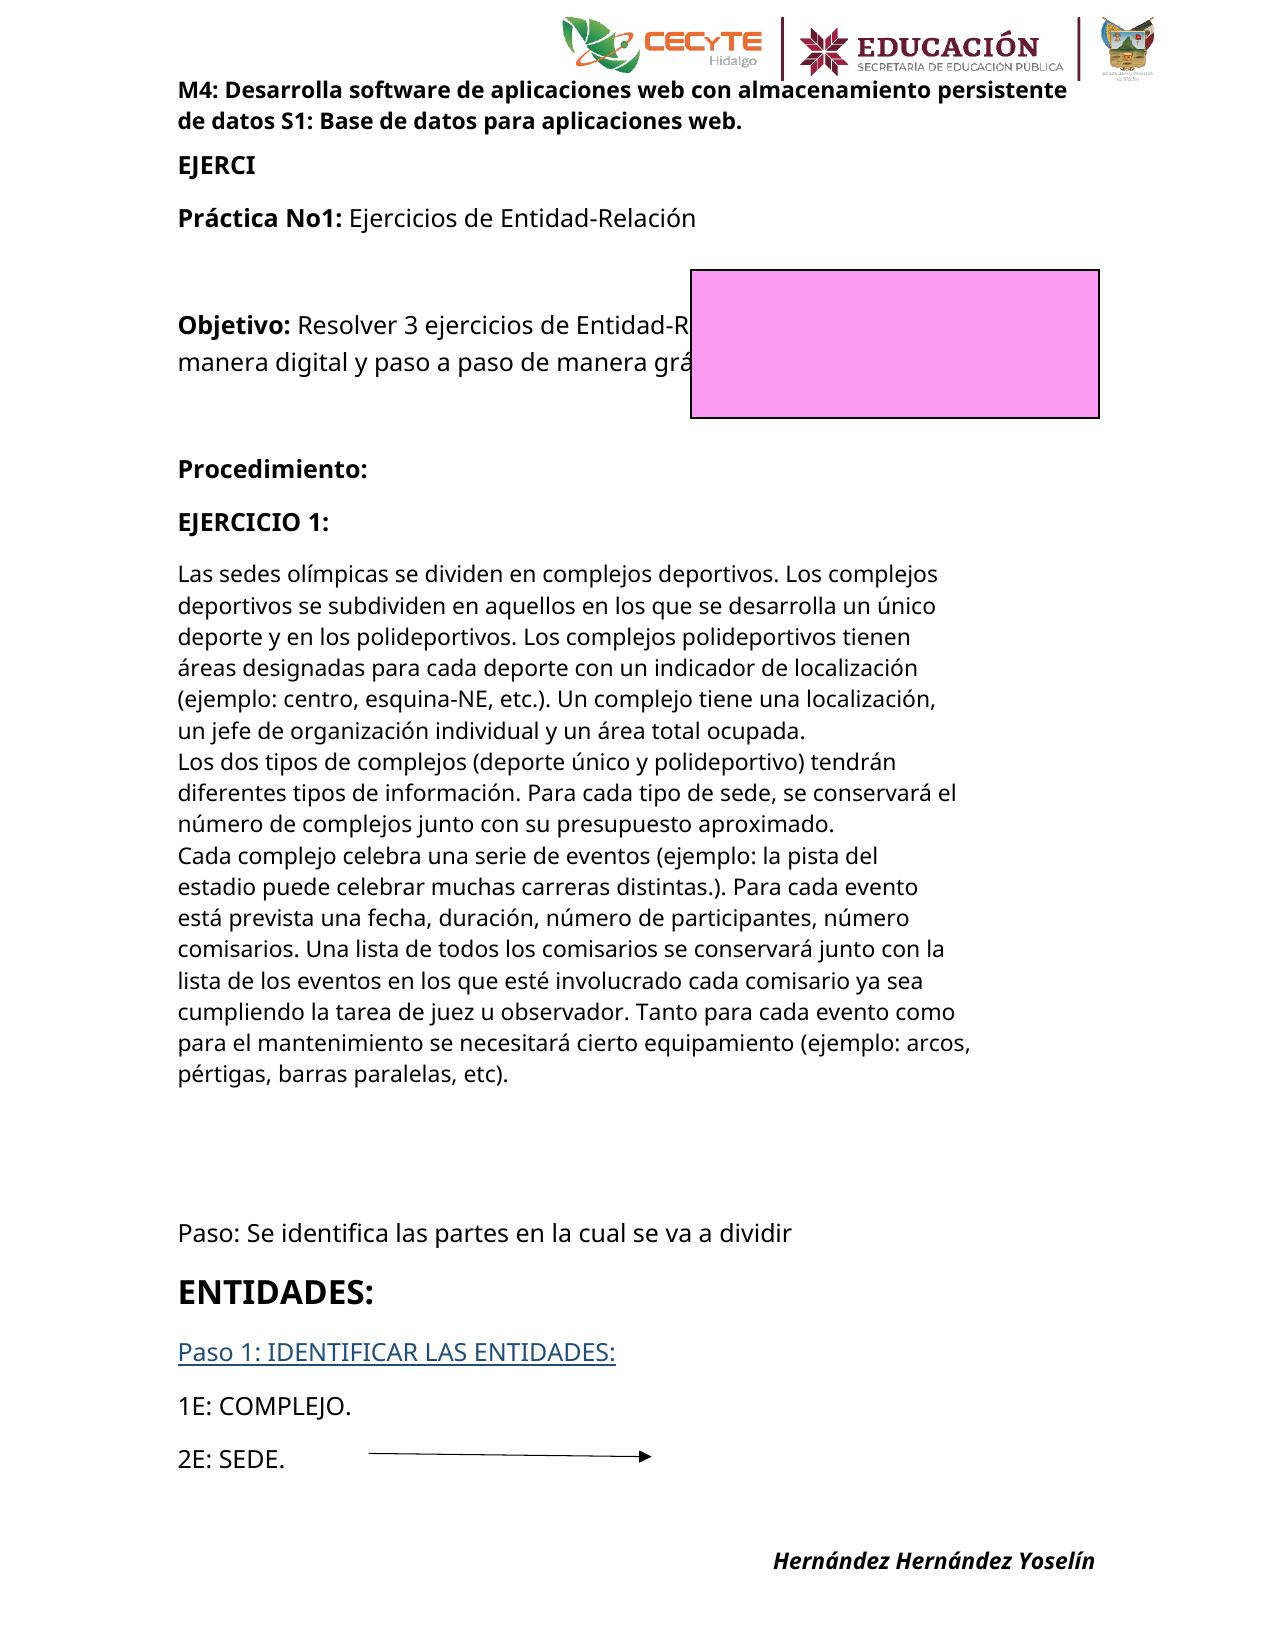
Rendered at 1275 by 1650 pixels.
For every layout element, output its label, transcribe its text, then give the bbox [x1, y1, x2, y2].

text número de complejos junto con su presupuesto aproximado. [177, 808, 1098, 840]
text EJERCICIO 2:EJERCI [177, 148, 1098, 182]
picture [545, 0, 1177, 93]
text Paso: Se identifica las partes en la cual se va a dividir [177, 1216, 1098, 1250]
text deportivos se subdividen en aquellos en los que se desarrolla un único [177, 590, 1098, 621]
text Paso 1: IDENTIFICAR LAS ENTIDADES: [177, 1335, 1098, 1369]
text 2E: SEDE. [177, 1442, 1098, 1476]
text Procedimiento: [177, 452, 1098, 486]
text ENTIDADES: [177, 1269, 1098, 1314]
text cumpliendo la tarea de juez u observador. Tanto para cada evento como [177, 996, 1098, 1027]
text está prevista una fecha, duración, número de participantes, número [177, 902, 1098, 933]
text deporte y en los polideportivos. Los complejos polideportivos tienen [177, 621, 1098, 652]
text pértigas, barras paralelas, etc). [177, 1058, 1098, 1090]
text para el mantenimiento se necesitará cierto equipamiento (ejemplo: arcos, [177, 1027, 1098, 1058]
text lista de los eventos en los que esté involucrado cada comisario ya sea [177, 965, 1098, 996]
text Objetivo: Resolver 3 ejercicios de Entidad-Relación los cuales serán hechos de manera digital y paso a paso de manera gráfica. [177, 308, 690, 379]
text estadio puede celebrar muchas carreras distintas.). Para cada evento [177, 871, 1098, 902]
text Las sedes olímpicas se dividen en complejos deportivos. Los complejos [177, 558, 1098, 590]
text un jefe de organización individual y un área total ocupada. [177, 715, 1098, 746]
text diferentes tipos de información. Para cada tipo de sede, se conservará el [177, 777, 1098, 808]
text EJERCICIO 1: [177, 505, 1098, 539]
text comisarios. Una lista de todos los comisarios se conservará junto con la [177, 933, 1098, 965]
text Práctica No1: Ejercicios de Entidad-Relación [177, 201, 1098, 235]
text Los dos tipos de complejos (deporte único y polideportivo) tendrán [177, 746, 1098, 777]
text (ejemplo: centro, esquina-NE, etc.). Un complejo tiene una localización, [177, 683, 1098, 715]
text áreas designadas para cada deporte con un indicador de localización [177, 652, 1098, 683]
text Cada complejo celebra una serie de eventos (ejemplo: la pista del [177, 840, 1098, 871]
text 1E: COMPLEJO. [177, 1388, 1098, 1422]
